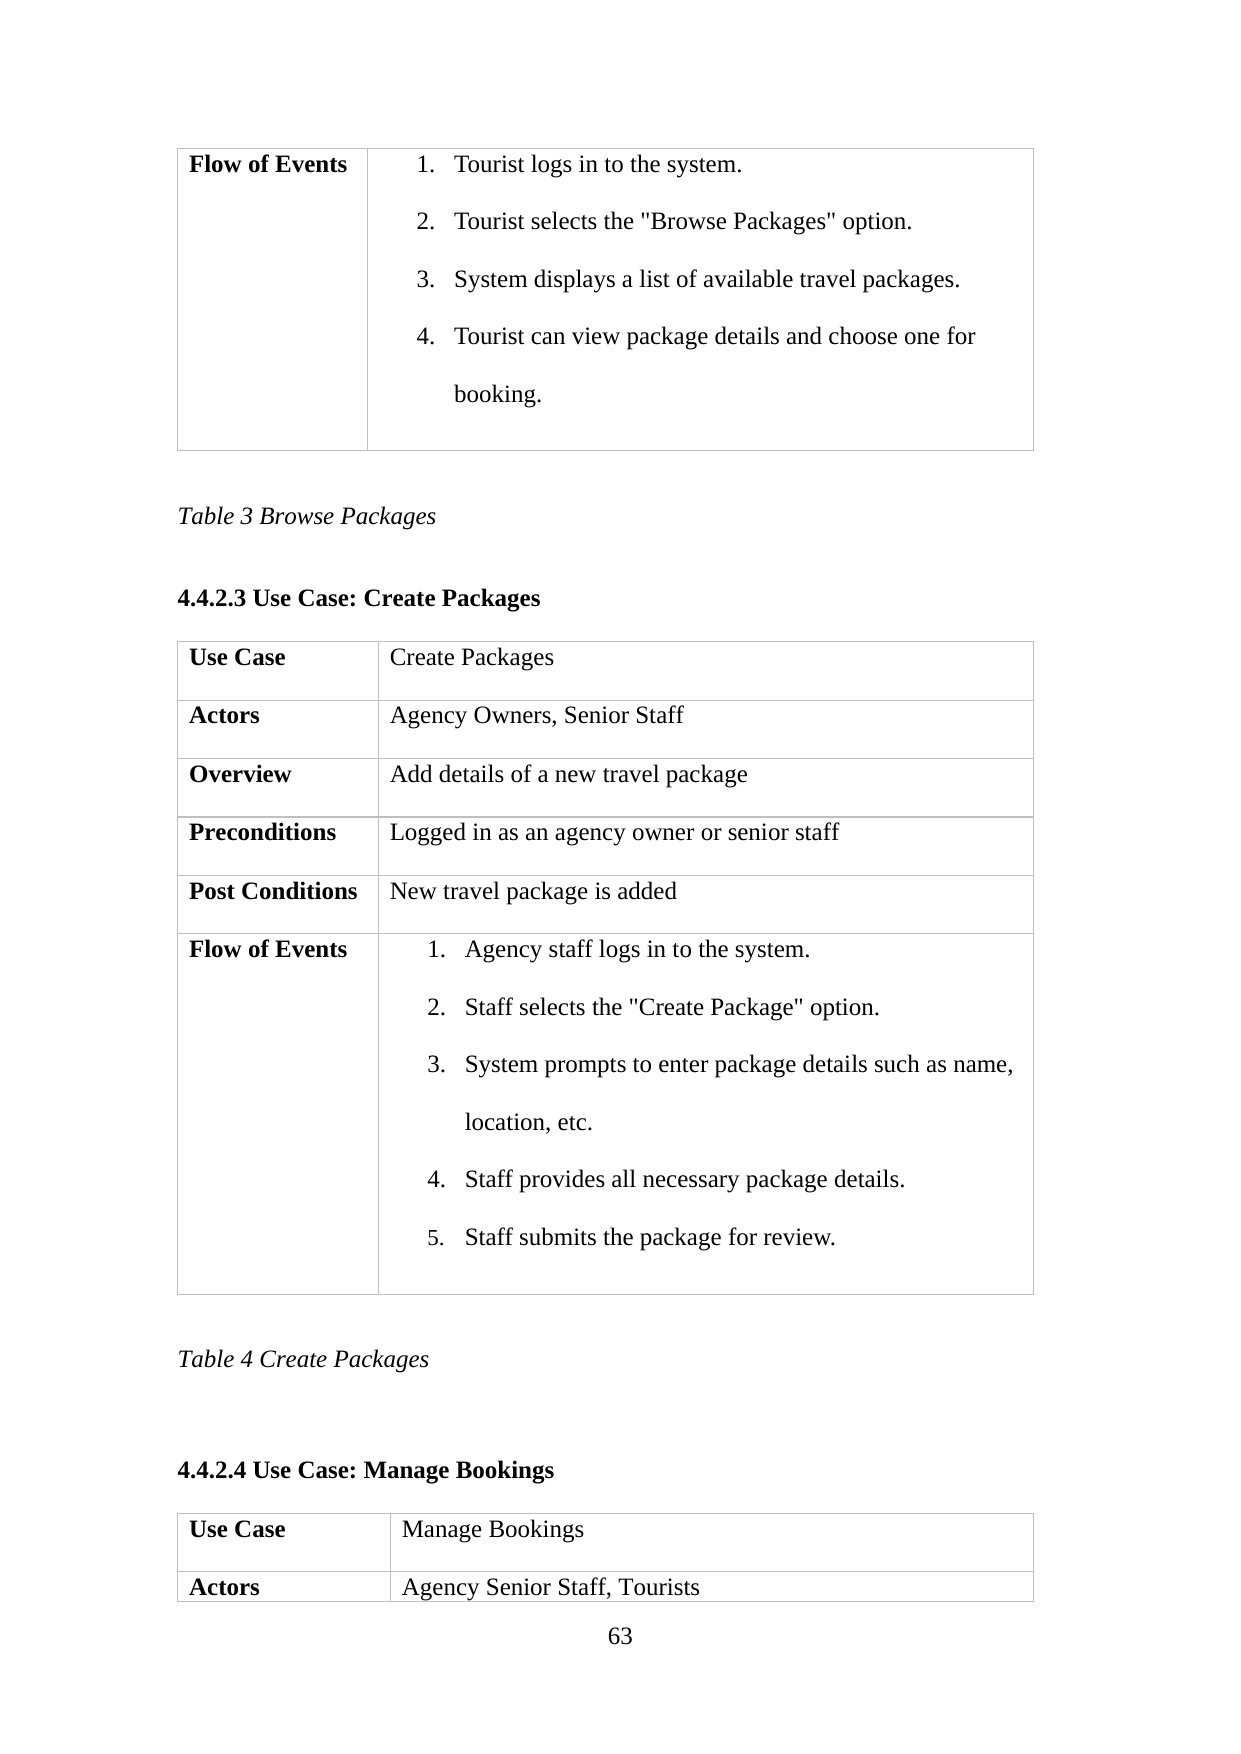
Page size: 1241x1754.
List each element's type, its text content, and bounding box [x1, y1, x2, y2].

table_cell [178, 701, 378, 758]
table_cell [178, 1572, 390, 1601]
text Table 4 Create Packages [177, 1344, 1063, 1373]
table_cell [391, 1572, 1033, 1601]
subtitle 4.4.2.4 Use Case: Manage Bookings [177, 1455, 1063, 1484]
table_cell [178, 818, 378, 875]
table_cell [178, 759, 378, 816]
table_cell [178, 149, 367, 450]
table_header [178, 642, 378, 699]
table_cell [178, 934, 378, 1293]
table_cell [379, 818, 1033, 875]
subtitle 4.4.2.3 Use Case: Create Packages [177, 583, 1063, 612]
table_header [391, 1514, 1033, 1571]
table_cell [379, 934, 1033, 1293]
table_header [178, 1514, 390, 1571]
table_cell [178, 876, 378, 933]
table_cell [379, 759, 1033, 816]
text Table 3 Browse Packages [177, 501, 1063, 530]
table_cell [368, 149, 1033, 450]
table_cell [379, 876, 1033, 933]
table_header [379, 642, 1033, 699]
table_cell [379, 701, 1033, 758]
